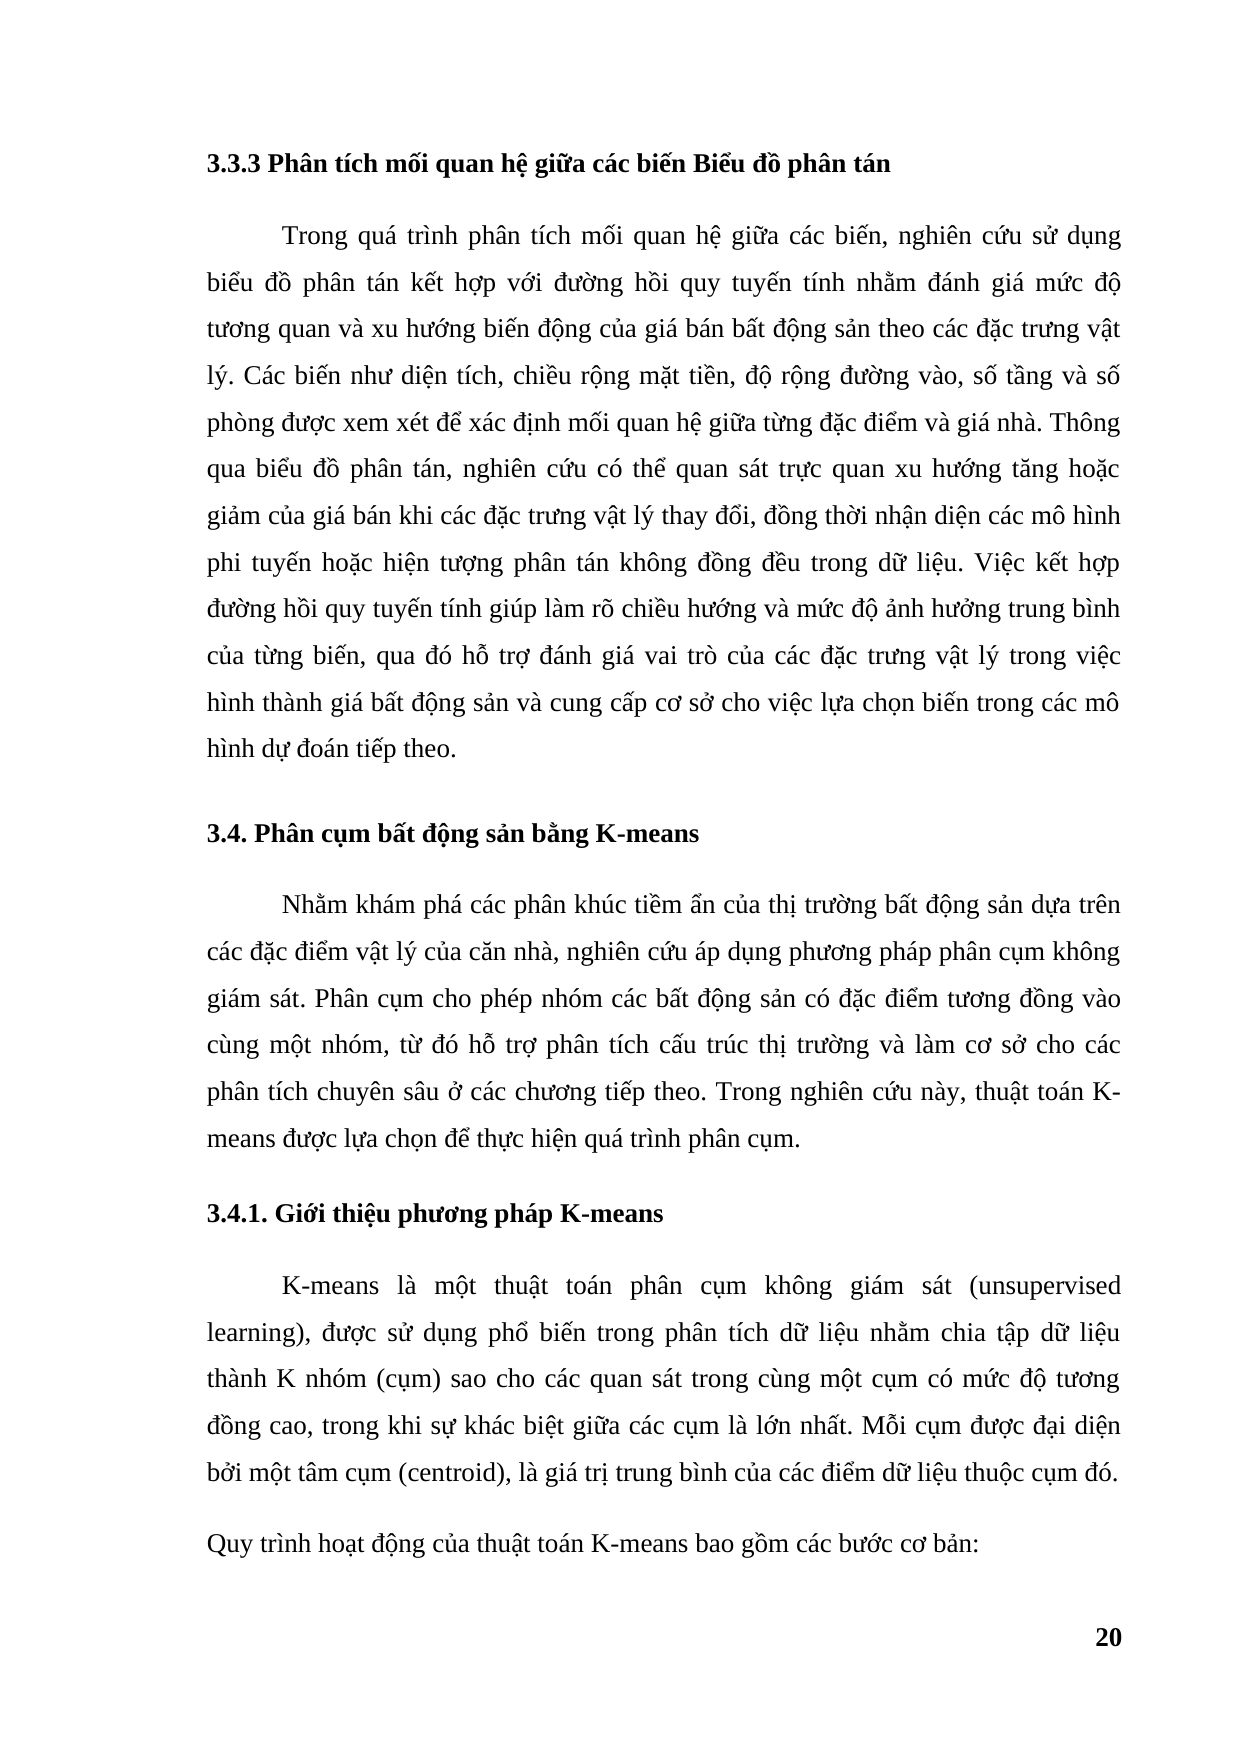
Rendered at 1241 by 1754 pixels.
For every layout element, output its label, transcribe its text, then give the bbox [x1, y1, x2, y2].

text Trong quá trình phân tích mối quan hệ giữa các biến, nghiên cứu sử dụng biểu đồ phân tán kết hợp với đường hồi quy tuyến tính nhằm đánh giá mức độ tương quan và xu hướng biến động của giá bán bất động sản theo các đặc trưng vật lý. Các biến như diện tích, chiều rộng mặt tiền, độ rộng đường vào, số tầng và số phòng được xem xét để xác định mối quan hệ giữa từng đặc điểm và giá nhà. Thông qua biểu đồ phân tán, nghiên cứu có thể quan sát trực quan xu hướng tăng hoặc giảm của giá bán khi các đặc trưng vật lý thay đổi, đồng thời nhận diện các mô hình phi tuyến hoặc hiện tượng phân tán không đồng đều trong dữ liệu. Việc kết hợp đường hồi quy tuyến tính giúp làm rõ chiều hướng và mức độ ảnh hưởng trung bình của từng biến, qua đó hỗ trợ đánh giá vai trò của các đặc trưng vật lý trong việc hình thành giá bất động sản và cung cấp cơ sở cho việc lựa chọn biến trong các mô hình dự đoán tiếp theo. [207, 219, 1122, 764]
subtitle 3.4.1. Giới thiệu phương pháp K-means [207, 1198, 1122, 1229]
text Quy trình hoạt động của thuật toán K-means bao gồm các bước cơ bản: [207, 1528, 1122, 1559]
text K-means là một thuật toán phân cụm không giám sát (unsupervised learning), được sử dụng phổ biến trong phân tích dữ liệu nhằm chia tập dữ liệu thành K nhóm (cụm) sao cho các quan sát trong cùng một cụm có mức độ tương đồng cao, trong khi sự khác biệt giữa các cụm là lớn nhất. Mỗi cụm được đại diện bởi một tâm cụm (centroid), là giá trị trung bình của các điểm dữ liệu thuộc cụm đó. [207, 1269, 1122, 1487]
subtitle 3.4. Phân cụm bất động sản bằng K-means [207, 817, 1122, 848]
subtitle 3.3.3 Phân tích mối quan hệ giữa các biến Biểu đồ phân tán [207, 148, 1122, 179]
text Nhằm khám phá các phân khúc tiềm ẩn của thị trường bất động sản dựa trên các đặc điểm vật lý của căn nhà, nghiên cứu áp dụng phương pháp phân cụm không giám sát. Phân cụm cho phép nhóm các bất động sản có đặc điểm tương đồng vào cùng một nhóm, từ đó hỗ trợ phân tích cấu trúc thị trường và làm cơ sở cho các phân tích chuyên sâu ở các chương tiếp theo. Trong nghiên cứu này, thuật toán K-means được lựa chọn để thực hiện quá trình phân cụm. [207, 888, 1122, 1153]
